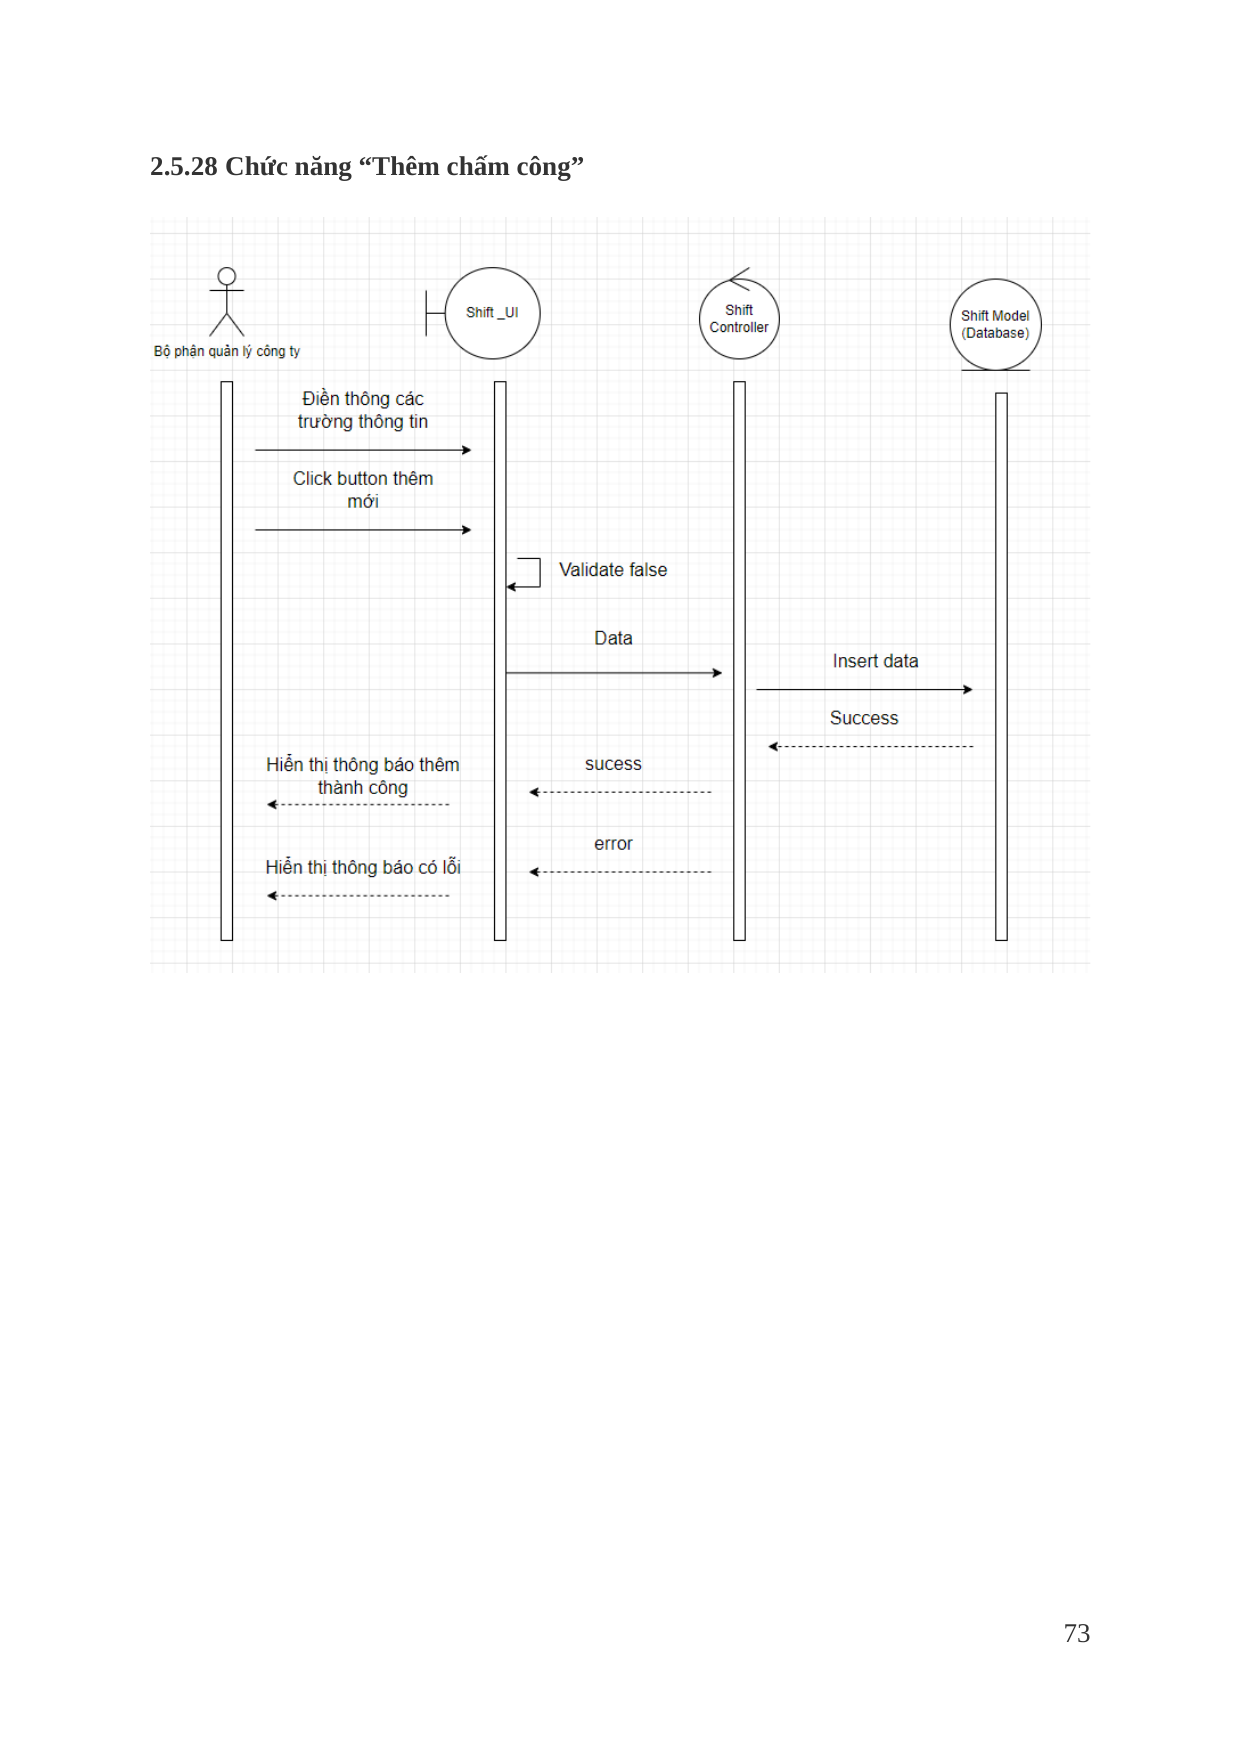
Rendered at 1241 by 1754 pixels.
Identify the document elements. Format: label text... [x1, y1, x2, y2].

subtitle Chức năng “Thêm chấm công” [150, 150, 1090, 181]
picture [150, 217, 1091, 973]
